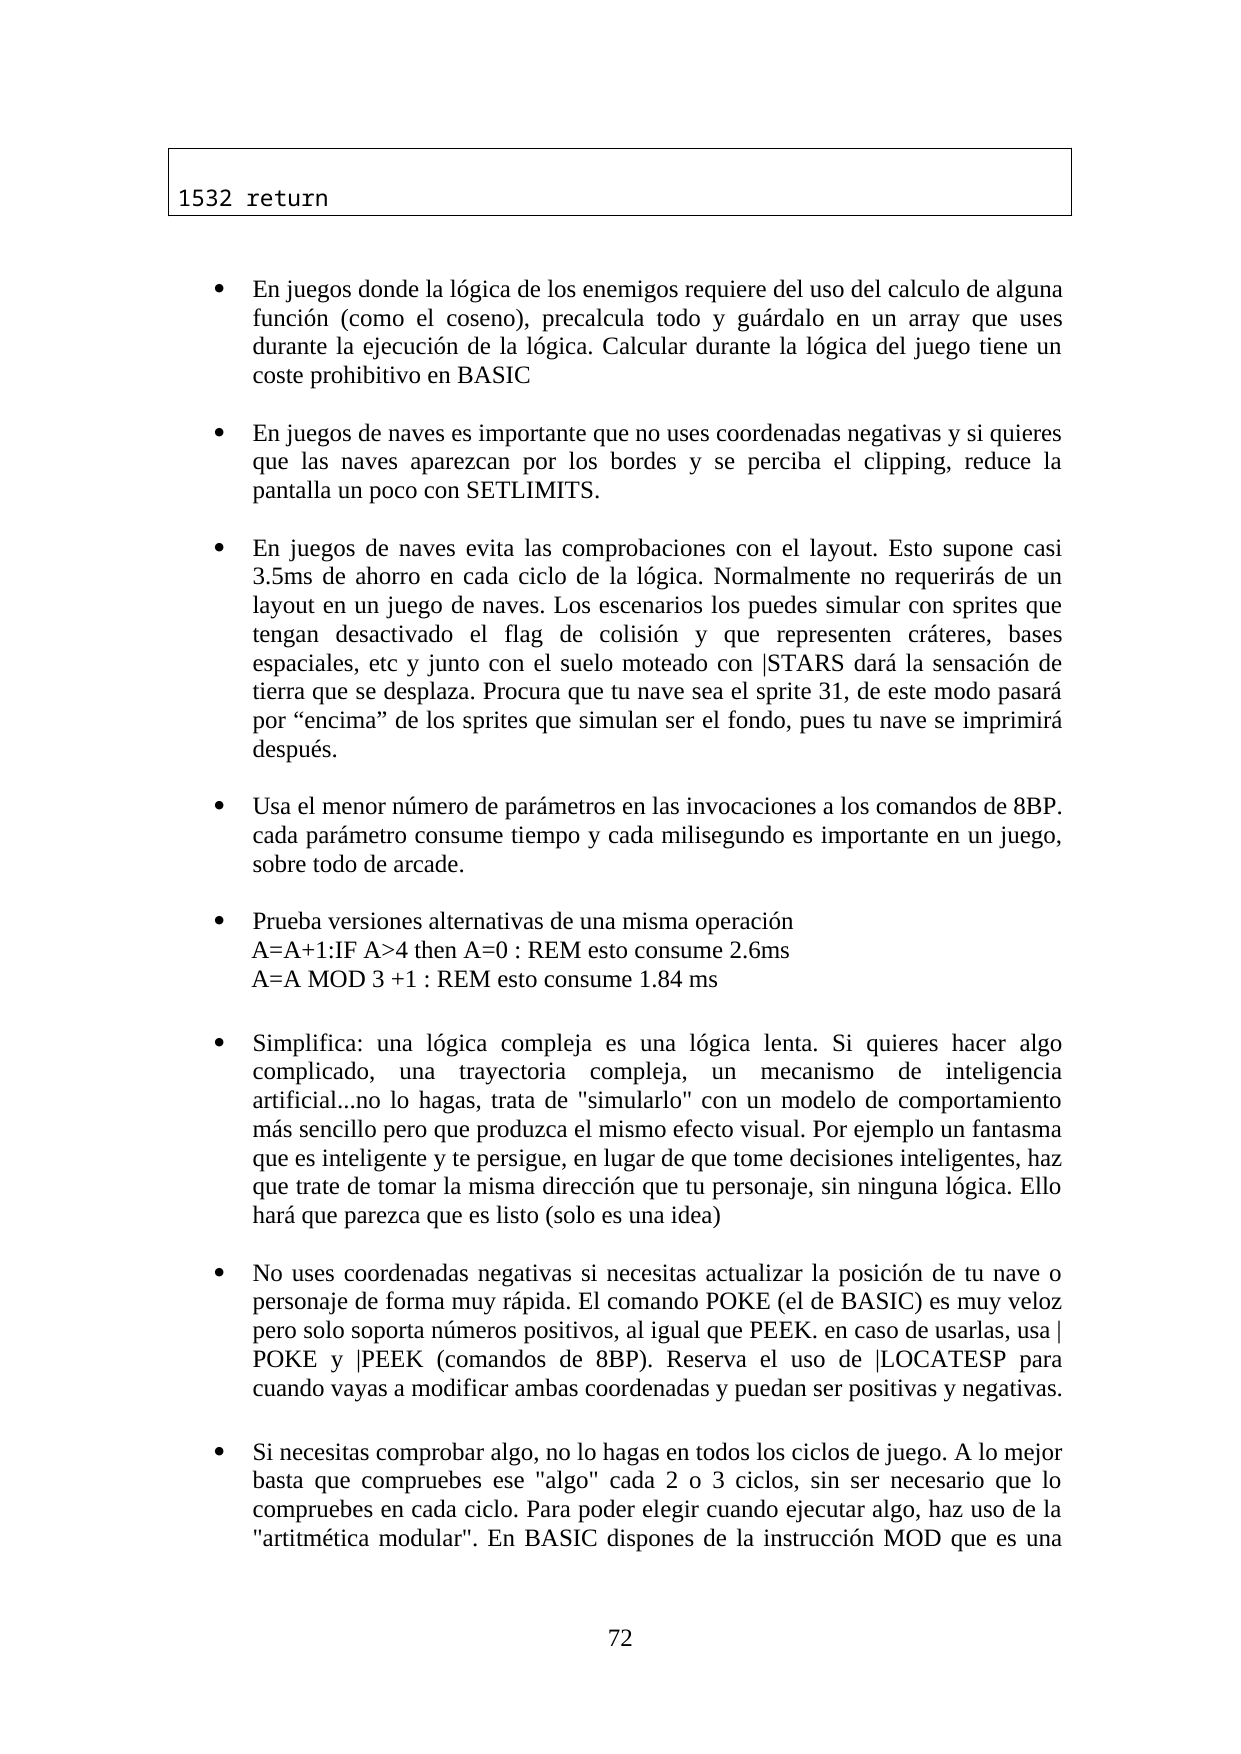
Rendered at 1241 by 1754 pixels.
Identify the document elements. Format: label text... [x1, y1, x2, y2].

text A=A+1:IF A>4 then A=0 : REM esto consume 2.6ms [177, 935, 1063, 964]
text A=A MOD 3 +1 : REM esto consume 1.84 ms [177, 964, 1063, 993]
list Prueba versiones alternativas de una misma operación [215, 906, 1063, 935]
text 1532 return [169, 179, 1071, 215]
list En juegos de naves es importante que no uses coordenadas negativas y si quieres que las naves aparezcan por los bordes y se perciba el clipping, reduce la pantalla un poco con SETLIMITS. [215, 418, 1063, 504]
list No uses coordenadas negativas si necesitas actualizar la posición de tu nave o personaje de forma muy rápida. El comando POKE (el de BASIC) es muy veloz pero solo soporta números positivos, al igual que PEEK. en caso de usarlas, usa |POKE y |PEEK (comandos de 8BP). Reserva el uso de |LOCATESP para cuando vayas a modificar ambas coordenadas y puedan ser positivas y negativas. [215, 1258, 1063, 1401]
list Usa el menor número de parámetros en las invocaciones a los comandos de 8BP. cada parámetro consume tiempo y cada milisegundo es importante en un juego, sobre todo de arcade. [215, 791, 1063, 878]
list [215, 1437, 1063, 1552]
list En juegos de naves evita las comprobaciones con el layout. Esto supone casi 3.5ms de ahorro en cada ciclo de la lógica. Normalmente no requerirás de un layout en un juego de naves. Los escenarios los puedes simular con sprites que tengan desactivado el flag de colisión y que representen cráteres, bases espaciales, etc y junto con el suelo moteado con |STARS dará la sensación de tierra que se desplaza. Procura que tu nave sea el sprite 31, de este modo pasará por “encima” de los sprites que simulan ser el fondo, pues tu nave se imprimirá después. [215, 533, 1063, 763]
list En juegos donde la lógica de los enemigos requiere del uso del calculo de alguna función (como el coseno), precalcula todo y guárdalo en un array que uses durante la ejecución de la lógica. Calcular durante la lógica del juego tiene un coste prohibitivo en BASIC [215, 274, 1063, 389]
list Simplifica: una lógica compleja es una lógica lenta. Si quieres hacer algo complicado, una trayectoria compleja, un mecanismo de inteligencia artificial...no lo hagas, trata de "simularlo" con un modelo de comportamiento más sencillo pero que produzca el mismo efecto visual. Por ejemplo un fantasma que es inteligente y te persigue, en lugar de que tome decisiones inteligentes, haz que trate de tomar la misma dirección que tu personaje, sin ninguna lógica. Ello hará que parezca que es listo (solo es una idea) [215, 1028, 1063, 1229]
